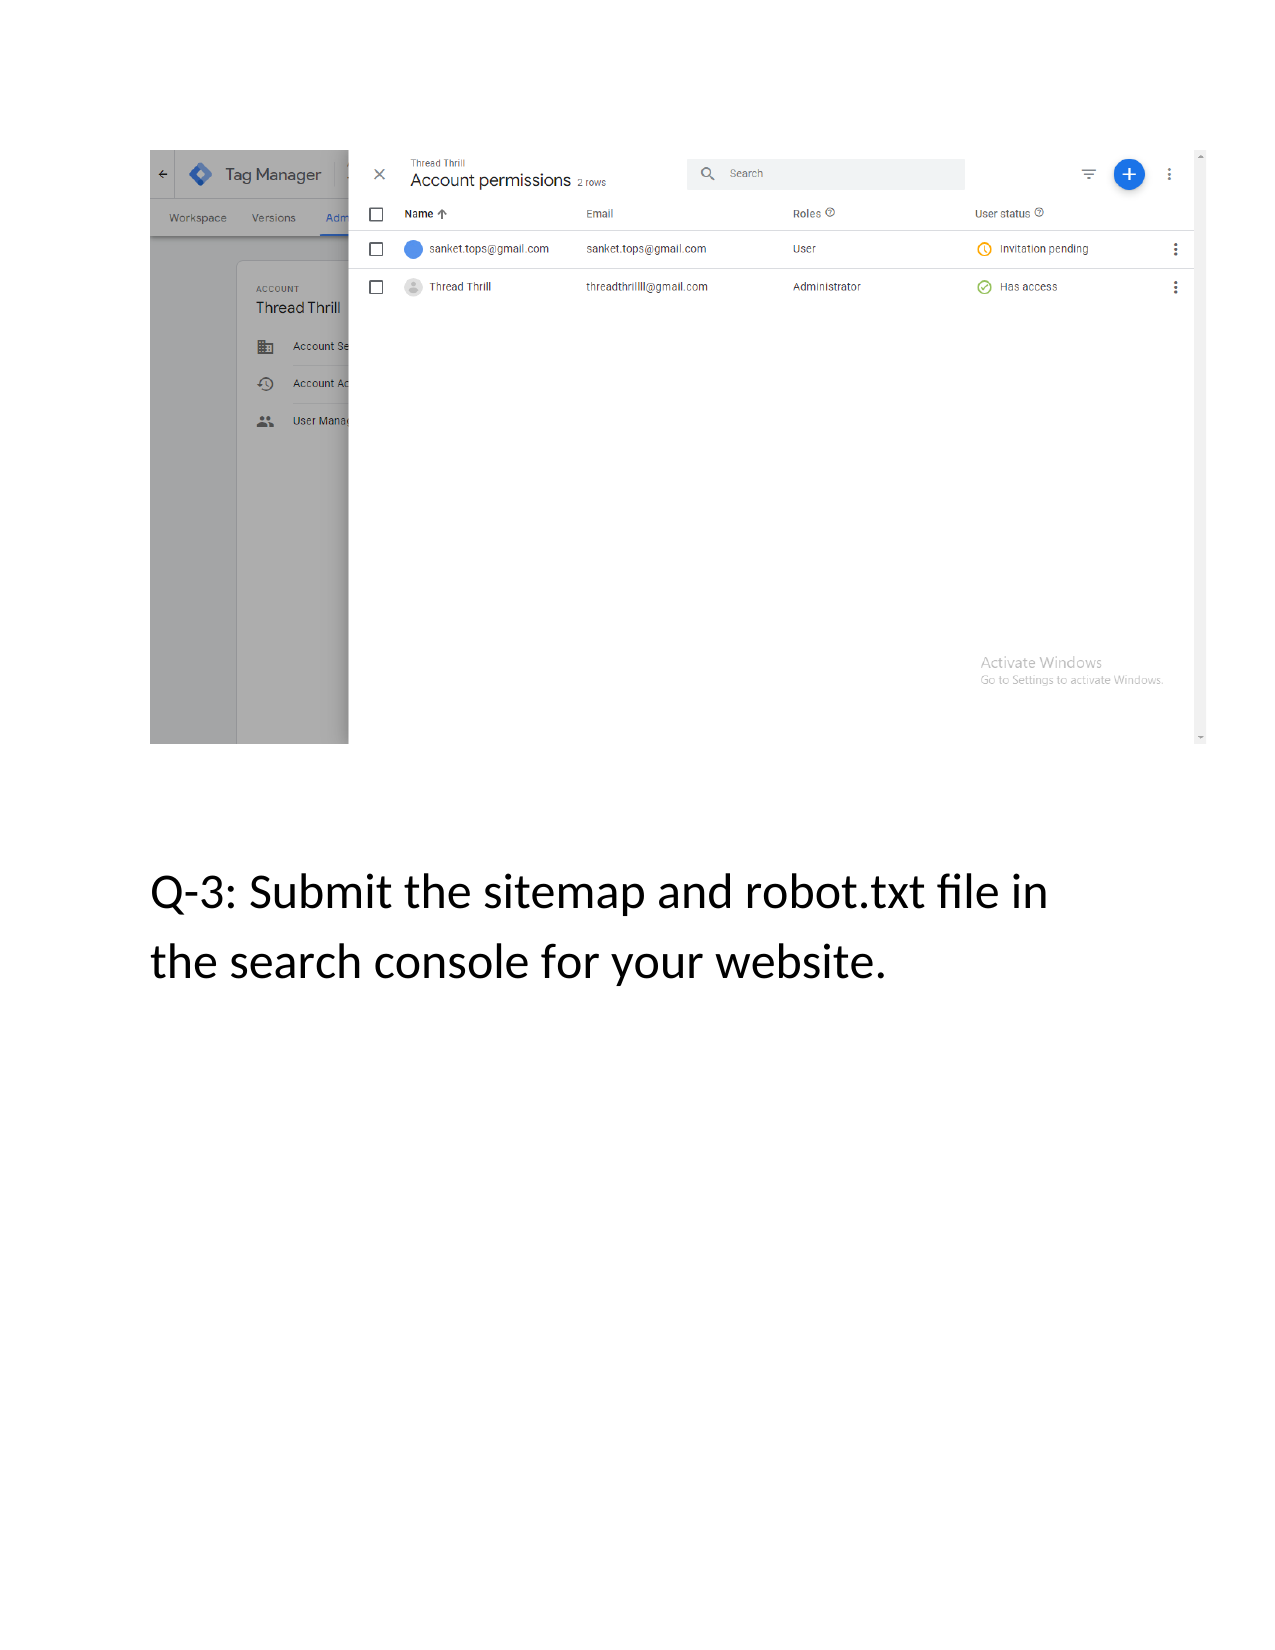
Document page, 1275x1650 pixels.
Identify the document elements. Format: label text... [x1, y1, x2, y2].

picture [150, 150, 1207, 744]
text Q-3: Submit the sitemap and robot.txt file in the search console for your website. [150, 860, 1125, 991]
